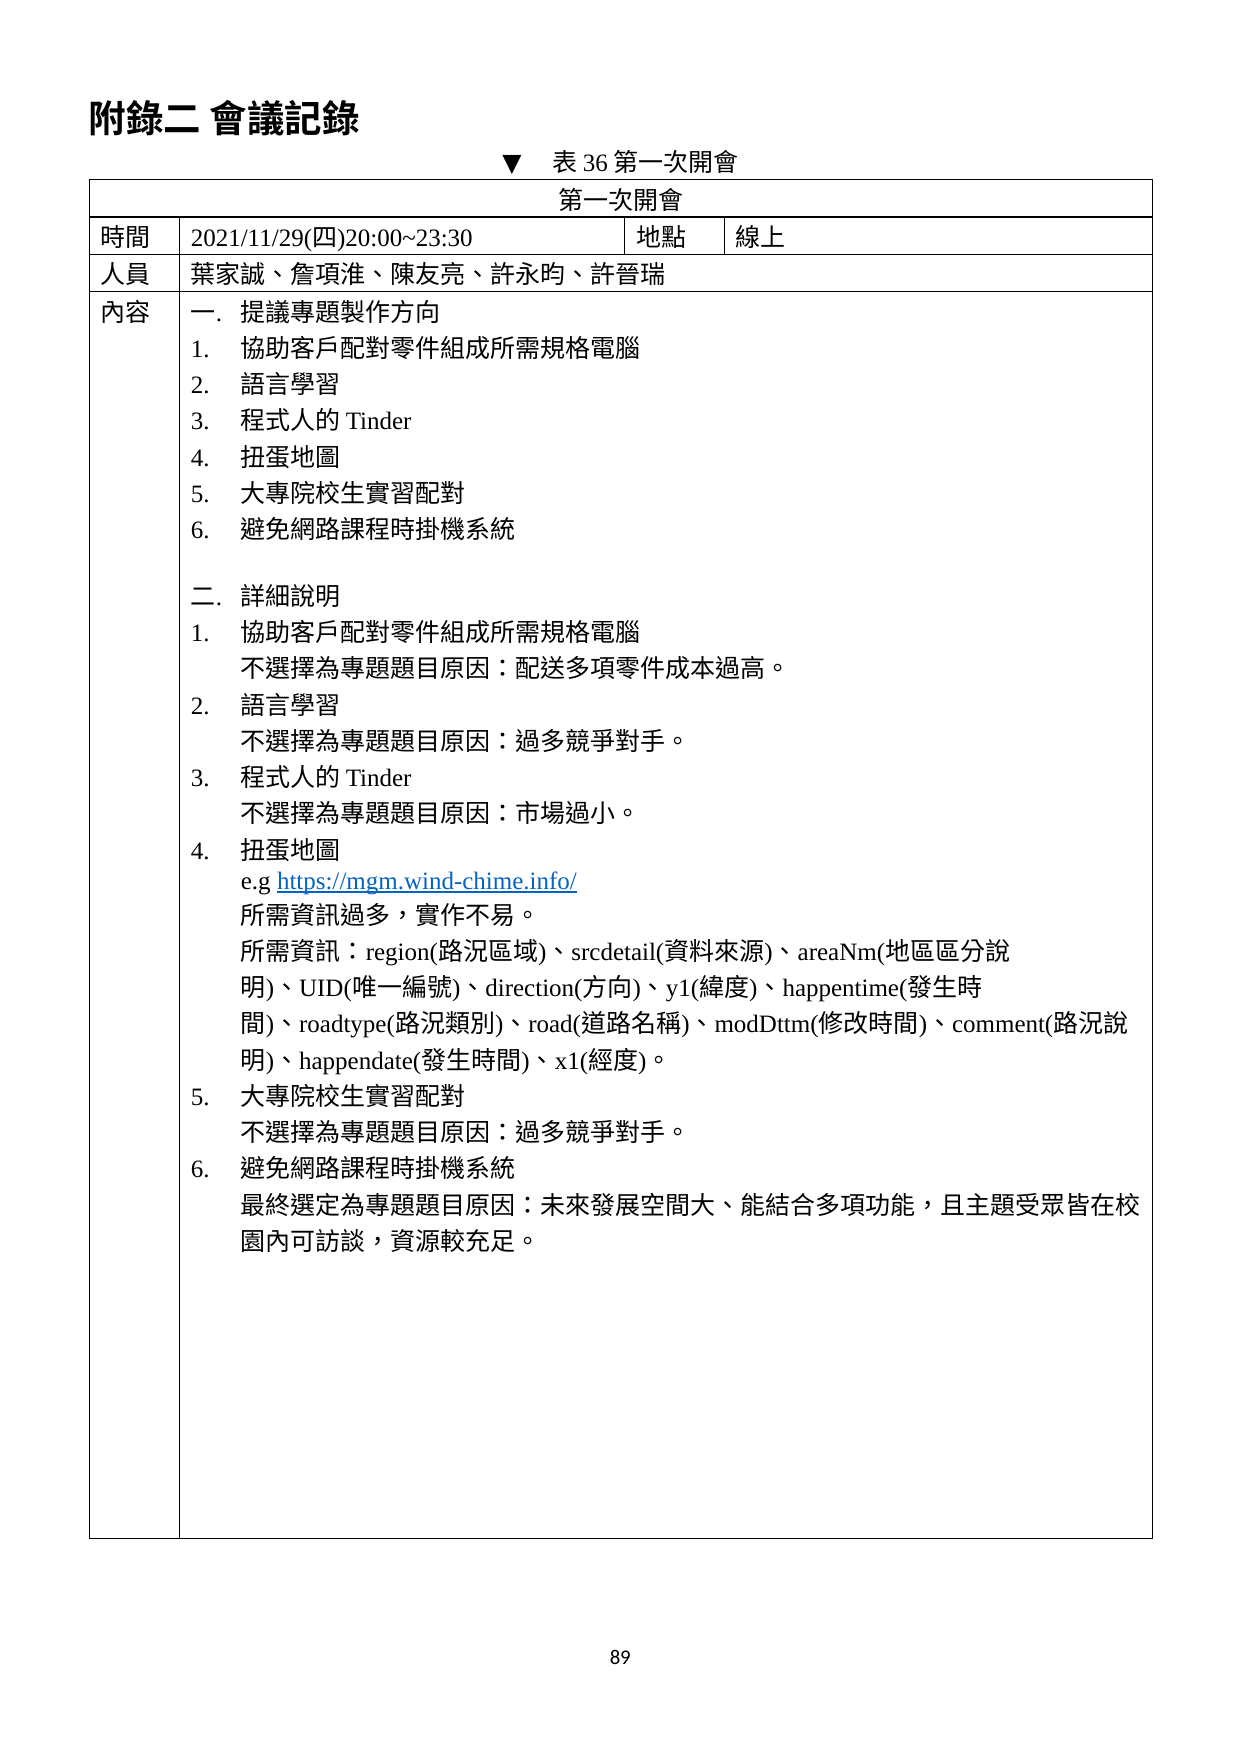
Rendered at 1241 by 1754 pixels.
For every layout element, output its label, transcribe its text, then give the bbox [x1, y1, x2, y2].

table_cell 內容 [90, 292, 179, 1538]
table_cell 時間 [90, 218, 179, 254]
list 表 36 第一次開會 [89, 143, 1152, 179]
table_cell 2021/11/29(四)20:00~23:30 [180, 218, 624, 254]
text 附錄二 會議記錄 [89, 89, 1152, 143]
table_cell 葉家誠、詹項淮、陳友亮、許永昀、許晉瑞 [180, 255, 1152, 291]
table_cell 提議專題製作方向 協助客戶配對零件組成所需規格電腦 語言學習 程式人的Tinder 扭蛋地圖 大專院校生實習配對 避免網路課程時掛機系統 詳細說明 協助客戶配對零件組成所需規格電腦 不選擇為專題題目原因：配送多項零件成本過高。 語言學習 不選擇為專題題目原因：過多競爭對手。 程式人的Tinder 不選擇為專題題目原因：市場過小。 扭蛋地圖 e.g https://mgm.wind-chime.info/ 所需資訊過多，實作不易。 所需資訊：region(路況區域)、srcdetail(資料來源)、areaNm(地區區分說明)、UID(唯一編號)、direction(方向)、y1(緯度)、happentime(發生時間)、roadtype(路況類別)、road(道路名稱)、modDttm(修改時間)、comment(路況說明)、happendate(發生時間)、x1(經度)。 大專院校生實習配對 不選擇為專題題目原因：過多競爭對手。 避免網路課程時掛機系統 最終選定為專題題目原因：未來發展空間大、能結合多項功能，且主題受眾皆在校園內可訪談，資源較充足。 [180, 292, 1152, 1538]
table_cell 地點 [625, 218, 724, 254]
table_header 第一次開會 [90, 180, 1152, 216]
table_cell 線上 [725, 218, 1152, 254]
table_cell 人員 [90, 255, 179, 291]
